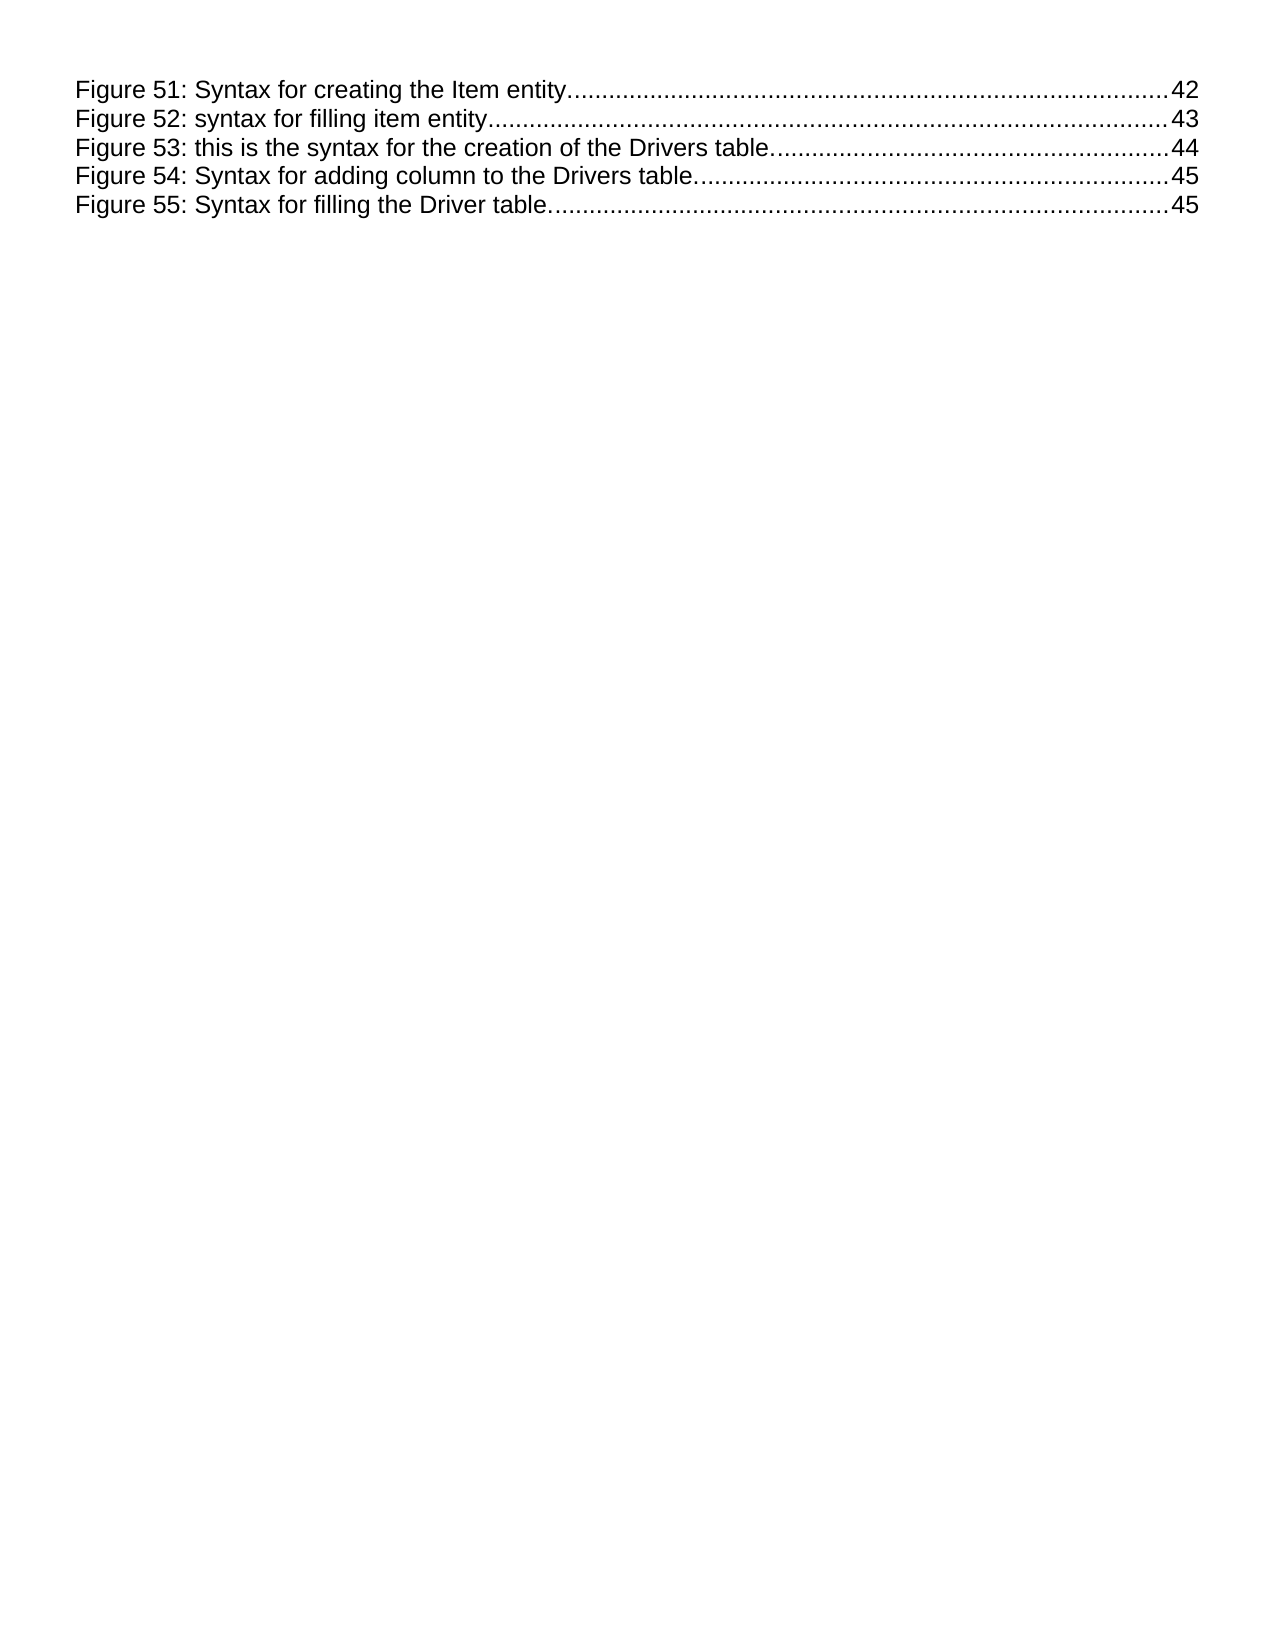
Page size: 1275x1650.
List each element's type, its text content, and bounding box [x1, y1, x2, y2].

text Figure 55: Syntax for filling the Driver table. 45 [75, 190, 1200, 219]
text Figure 54: Syntax for adding column to the Drivers table. 45 [75, 161, 1200, 190]
text Figure 53: this is the syntax for the creation of the Drivers table. 44 [75, 132, 1200, 161]
text Figure 52: syntax for filling item entity 43 [75, 104, 1200, 132]
text Figure 51: Syntax for creating the Item entity. 42 [75, 75, 1200, 104]
